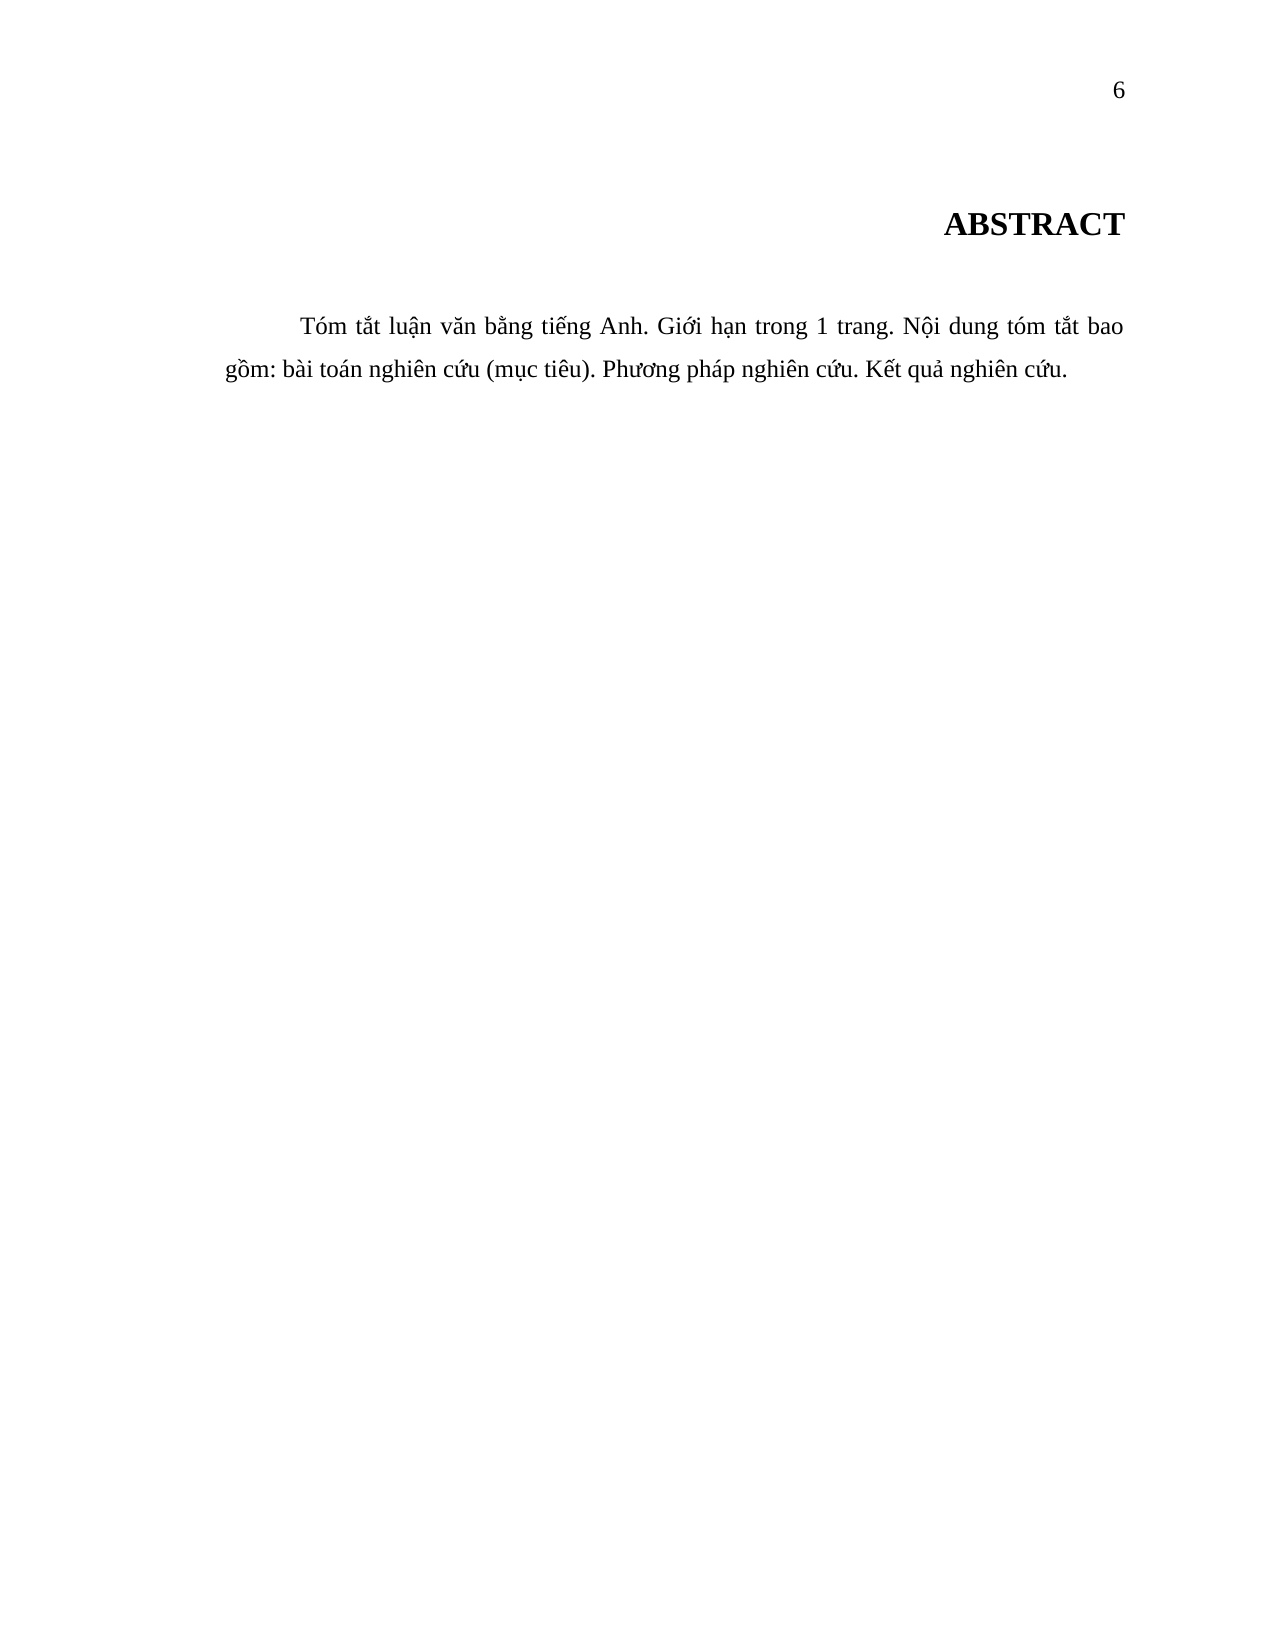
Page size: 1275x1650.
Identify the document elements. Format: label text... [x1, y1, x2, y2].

subtitle ABSTRACT [225, 204, 1125, 242]
text Tóm tắt luận văn bằng tiếng Anh. Giới hạn trong 1 trang. Nội dung tóm tắt bao gồm: bài toán nghiên cứu (mục tiêu). Phương pháp nghiên cứu. Kết quả nghiên cứu. [225, 311, 1125, 383]
